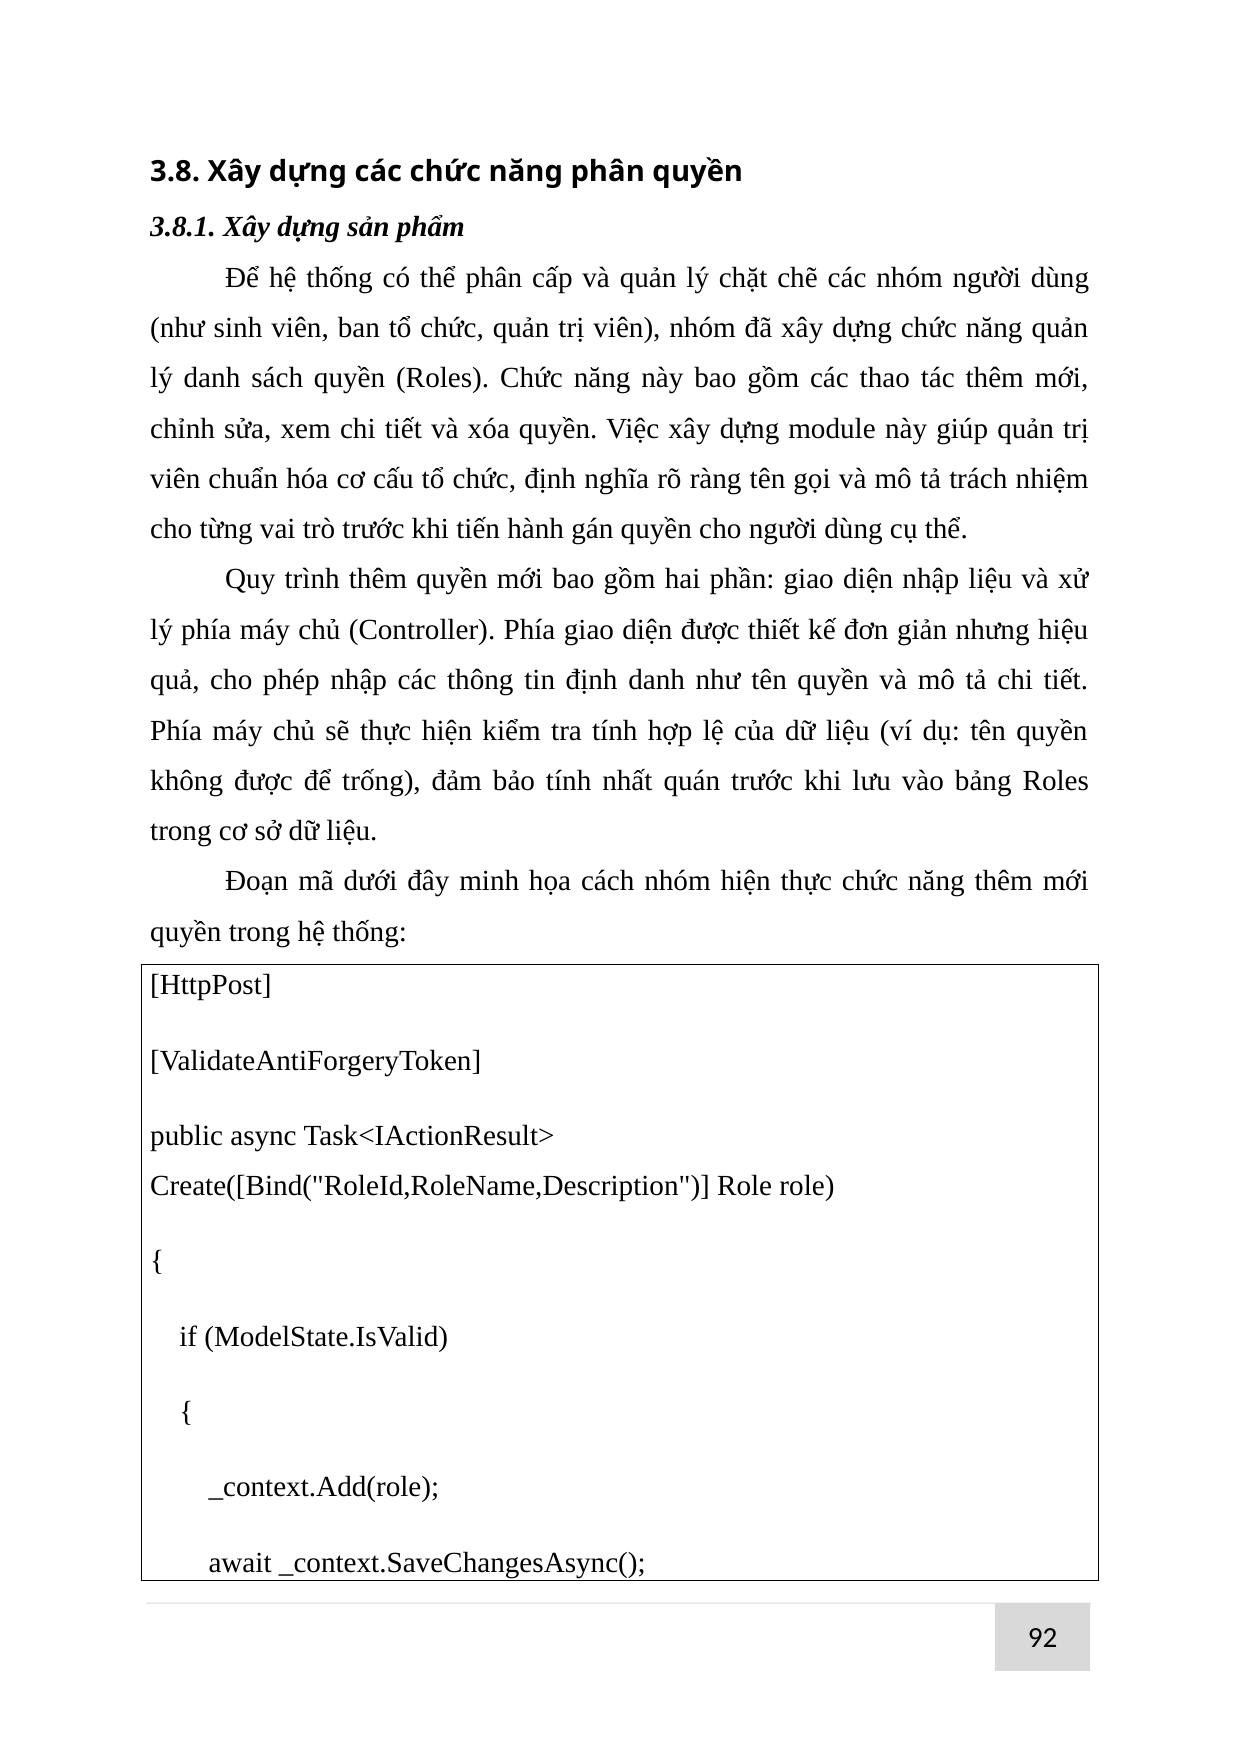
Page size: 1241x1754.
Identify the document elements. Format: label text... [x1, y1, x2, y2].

text _context.Add(role); [142, 1466, 1098, 1503]
text Để hệ thống có thể phân cấp và quản lý chặt chẽ các nhóm người dùng (như sinh viên, ban tổ chức, quản trị viên), nhóm đã xây dựng chức năng quản lý danh sách quyền (Roles). Chức năng này bao gồm các thao tác thêm mới, chỉnh sửa, xem chi tiết và xóa quyền. Việc xây dựng module này giúp quản trị viên chuẩn hóa cơ cấu tổ chức, định nghĩa rõ ràng tên gọi và mô tả trách nhiệm cho từng vai trò trước khi tiến hành gán quyền cho người dùng cụ thể. [150, 260, 1090, 545]
text { [142, 1240, 1098, 1277]
text [ValidateAntiForgeryToken] [142, 1039, 1098, 1076]
text Đoạn mã dưới đây minh họa cách nhóm hiện thực chức năng thêm mới quyền trong hệ thống: [150, 863, 1090, 947]
subtitle 3.8. Xây dựng các chức năng phân quyền [150, 150, 1090, 190]
text { [142, 1391, 1098, 1428]
text if (ModelState.IsValid) [142, 1316, 1098, 1352]
text [HttpPost] [142, 965, 1098, 1001]
subtitle 3.8.1. Xây dựng sản phẩm [150, 209, 1090, 243]
text public async Task<IActionResult> Create([Bind("RoleId,RoleName,Description")] Role role) [142, 1115, 1098, 1202]
text await _context.SaveChangesAsync(); [142, 1542, 1098, 1580]
text Quy trình thêm quyền mới bao gồm hai phần: giao diện nhập liệu và xử lý phía máy chủ (Controller). Phía giao diện được thiết kế đơn giản nhưng hiệu quả, cho phép nhập các thông tin định danh như tên quyền và mô tả chi tiết. Phía máy chủ sẽ thực hiện kiểm tra tính hợp lệ của dữ liệu (ví dụ: tên quyền không được để trống), đảm bảo tính nhất quán trước khi lưu vào bảng Roles trong cơ sở dữ liệu. [150, 562, 1090, 847]
